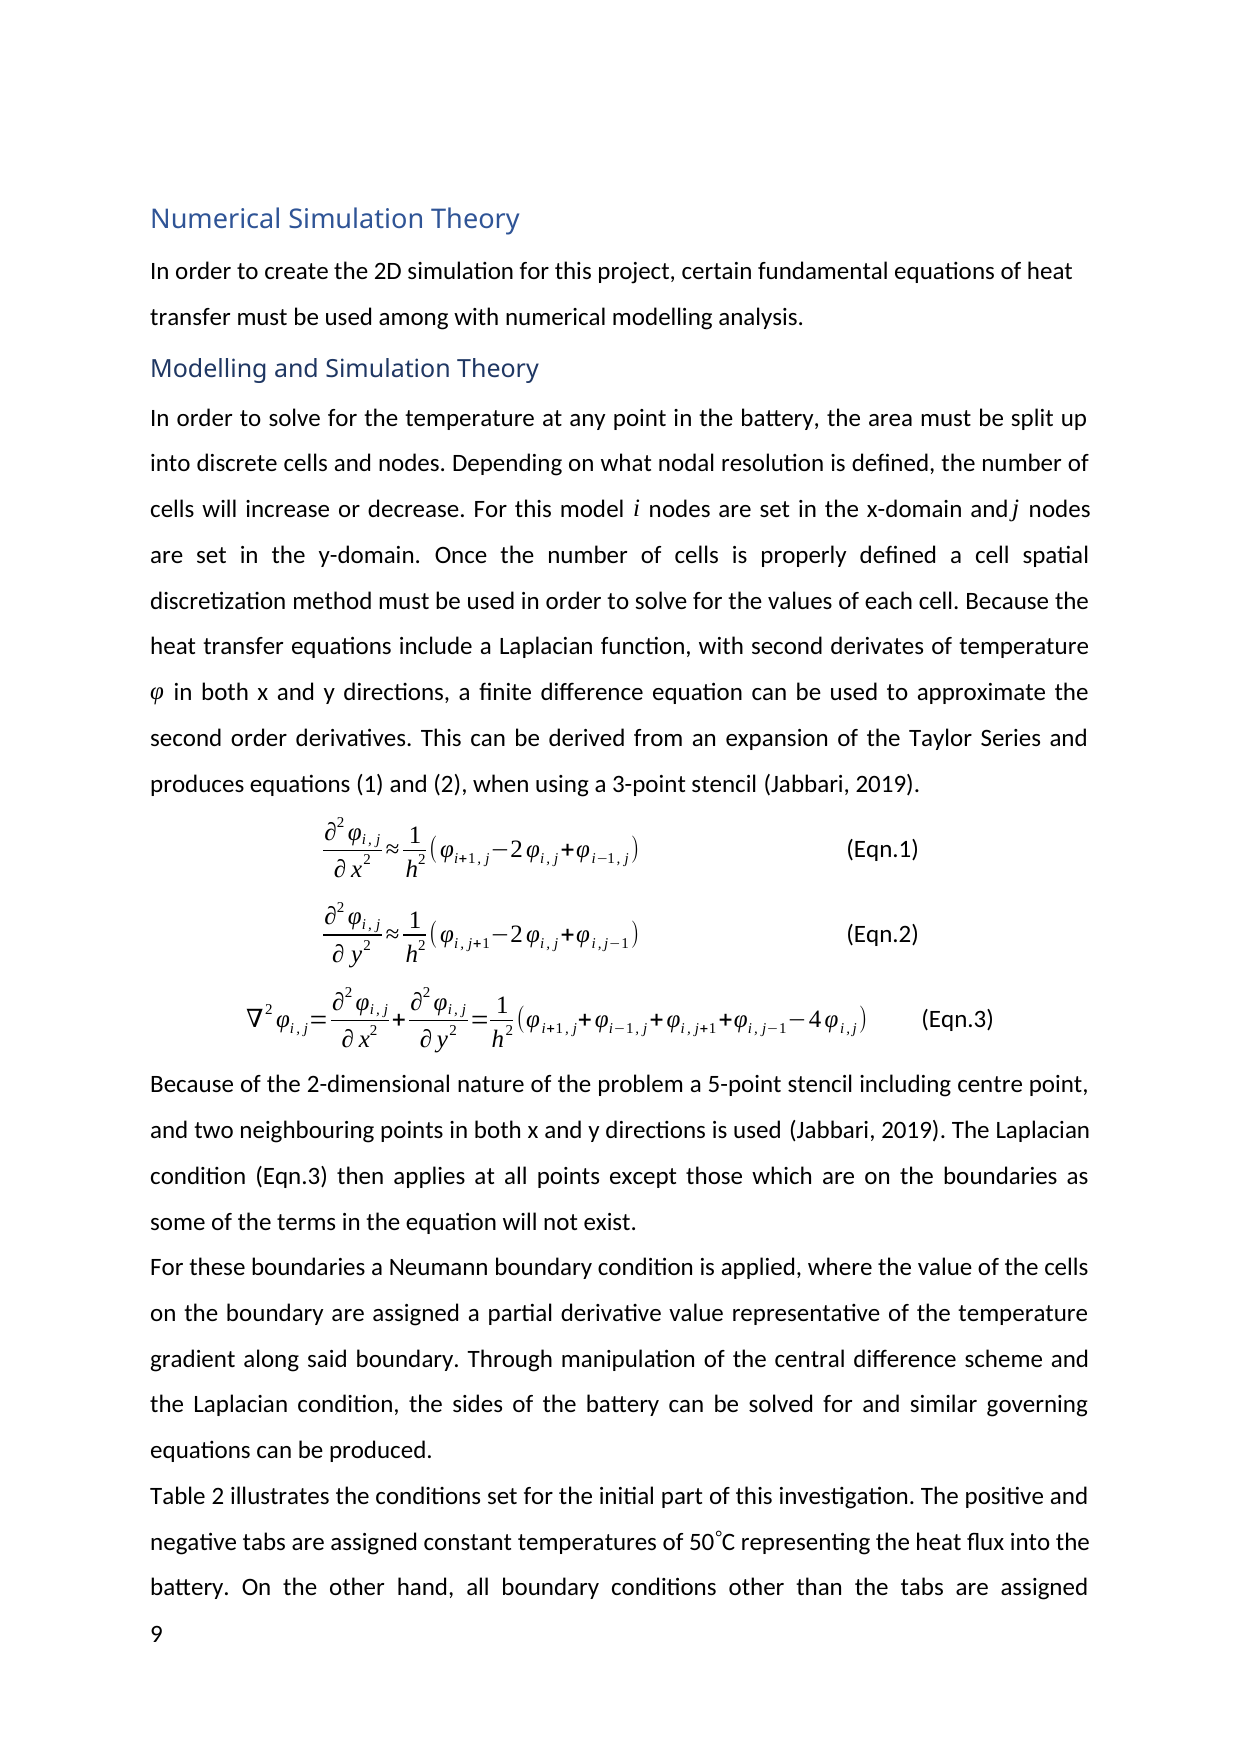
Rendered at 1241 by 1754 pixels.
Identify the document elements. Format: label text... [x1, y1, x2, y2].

text (Eqn.3) [150, 983, 1090, 1053]
text In order to solve for the temperature at any point in the battery, the area must be split up into discrete cells and nodes. Depending on what nodal resolution is defined, the number of cells will increase or decrease. For this model nodes are set in the x-domain and nodes are set in the y-domain. Once the number of cells is properly defined a cell spatial discretization method must be used in order to solve for the values of each cell. Because the heat transfer equations include a Laplacian function, with second derivates of temperature in both x and y directions, a finite difference equation can be used to approximate the second order derivatives. This can be derived from an expansion of the Taylor Series and produces equations (1) and (2), when using a 3-point stencil (Jabbari, 2019). [150, 402, 1090, 798]
text (Eqn.2) [150, 898, 1090, 968]
text For these boundaries a Neumann boundary condition is applied, where the value of the cells on the boundary are assigned a partial derivative value representative of the temperature gradient along said boundary. Through manipulation of the central difference scheme and the Laplacian condition, the sides of the battery can be solved for and similar governing equations can be produced. [150, 1251, 1090, 1465]
subtitle Numerical Simulation Theory [150, 200, 1090, 237]
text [150, 1480, 1090, 1602]
text In order to create the 2D simulation for this project, certain fundamental equations of heat transfer must be used among with numerical modelling analysis. [150, 255, 1090, 331]
text (Eqn.1) [150, 813, 1090, 883]
subtitle Modelling and Simulation Theory [150, 351, 1090, 385]
text Because of the 2-dimensional nature of the problem a 5-point stencil including centre point, and two neighbouring points in both x and y directions is used (Jabbari, 2019). The Laplacian condition (Eqn.3) then applies at all points except those which are on the boundaries as some of the terms in the equation will not exist. [150, 1068, 1090, 1236]
